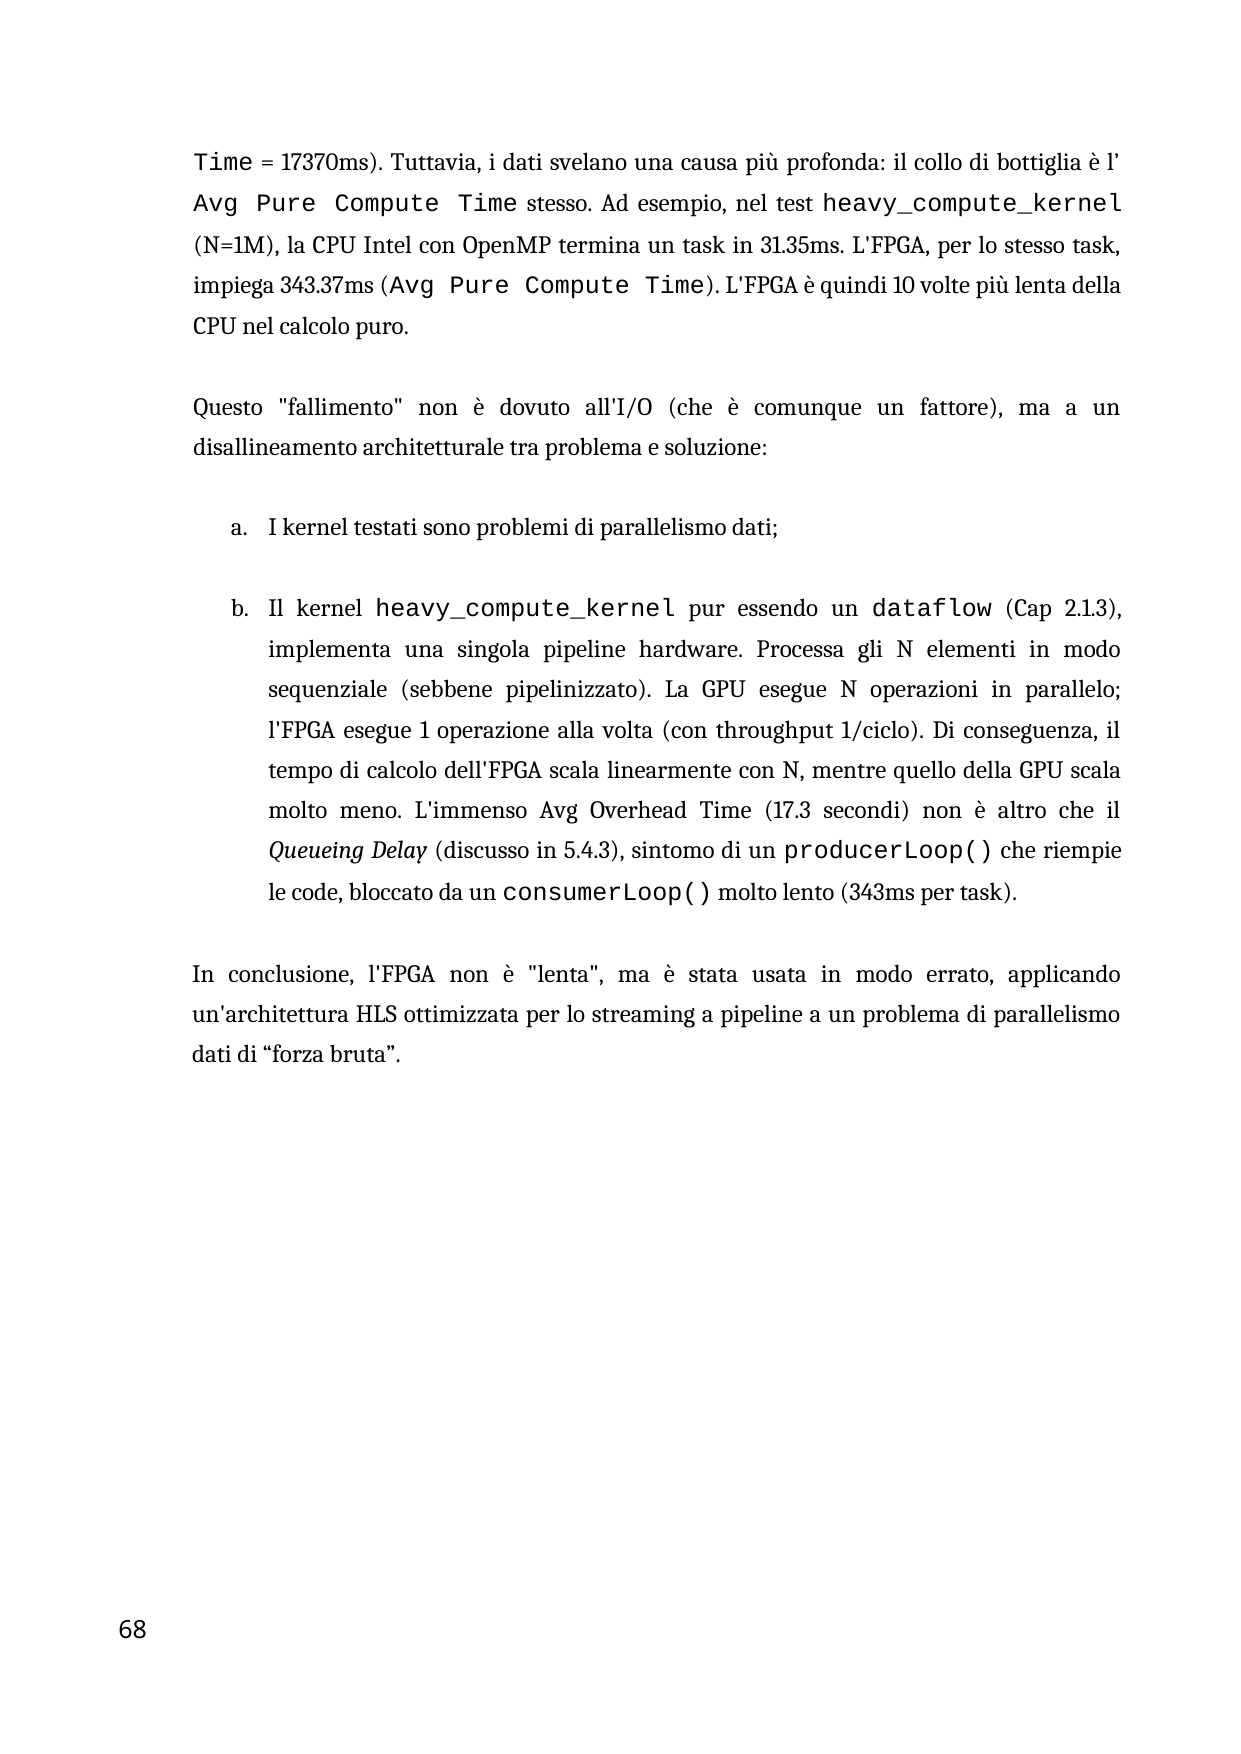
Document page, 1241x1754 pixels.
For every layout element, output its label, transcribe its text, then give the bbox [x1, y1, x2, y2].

list Il kernel heavy_compute_kernel pur essendo un dataflow (Cap 2.1.3), implementa una singola pipeline hardware. Processa gli N elementi in modo sequenziale (sebbene pipelinizzato). La GPU esegue N operazioni in parallelo; l'FPGA esegue 1 operazione alla volta (con throughput 1/ciclo). Di conseguenza, il tempo di calcolo dell'FPGA scala linearmente con N, mentre quello della GPU scala molto meno. L'immenso Avg Overhead Time (17.3 secondi) non è altro che il Queueing Delay (discusso in 5.4.3), sintomo di un producerLoop() che riempie le code, bloccato da un consumerLoop() molto lento (343ms per task). [231, 594, 1122, 908]
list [156, 148, 1122, 341]
list Questo "fallimento" non è dovuto all'I/O (che è comunque un fattore), ma a un disallineamento architetturale tra problema e soluzione: [193, 393, 1122, 462]
text In conclusione, l'FPGA non è "lenta", ma è stata usata in modo errato, applicando un'architettura HLS ottimizzata per lo streaming a pipeline a un problema di parallelismo dati di “forza bruta”. [192, 960, 1122, 1069]
list I kernel testati sono problemi di parallelismo dati; [231, 513, 1122, 542]
